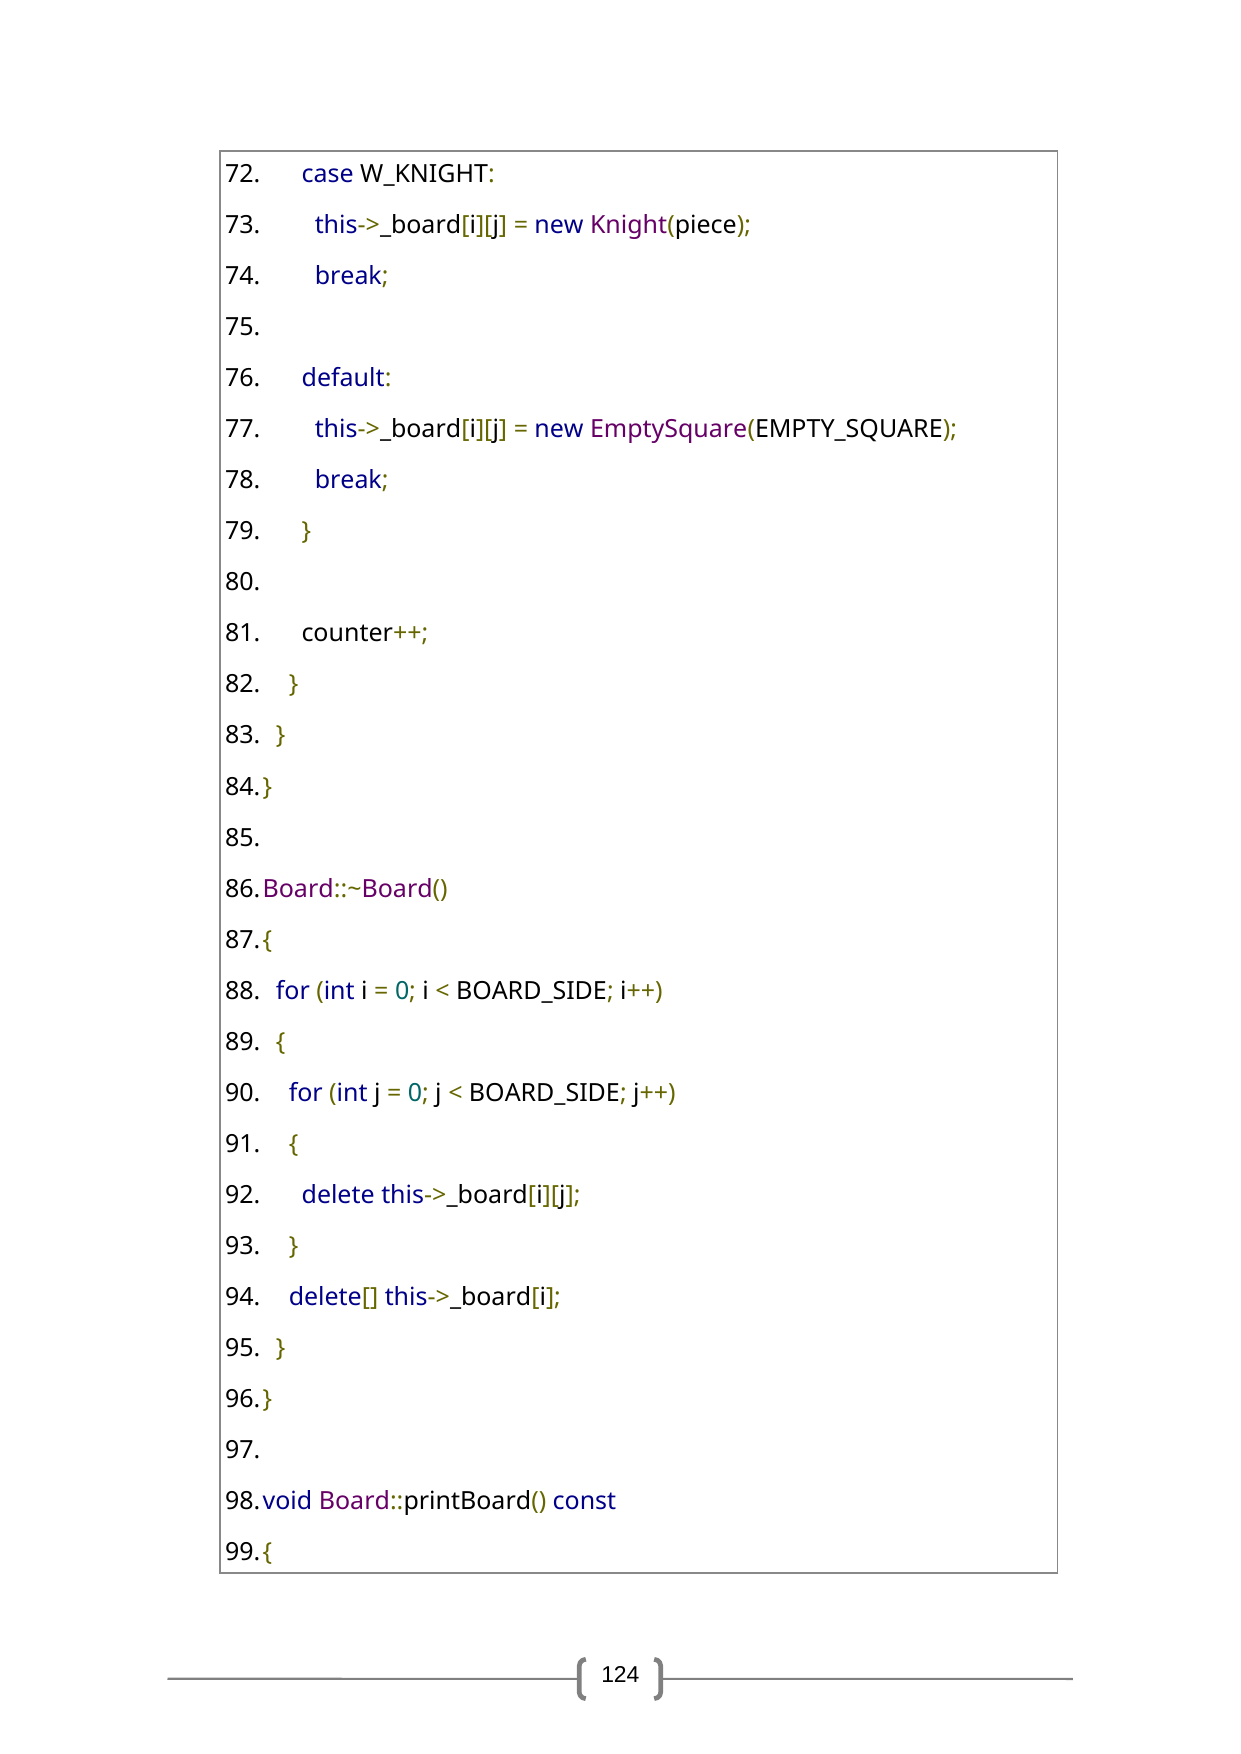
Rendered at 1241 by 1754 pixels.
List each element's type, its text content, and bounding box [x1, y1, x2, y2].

list break; [221, 456, 1057, 496]
list } [221, 507, 1057, 547]
list void Board::printBoard() const [221, 1477, 1057, 1517]
list Board::~Board() [221, 864, 1057, 904]
list } [221, 1324, 1057, 1364]
list counter++; [221, 609, 1057, 649]
list { [221, 916, 1057, 955]
list default: [221, 354, 1057, 394]
list this->_board[i][j] = new EmptySquare(EMPTY_SQUARE); [221, 405, 1057, 445]
list for (int i = 0; i < BOARD_SIDE; i++) [221, 967, 1057, 1006]
list { [221, 1528, 1057, 1572]
list for (int j = 0; j < BOARD_SIDE; j++) [221, 1069, 1057, 1108]
list } [221, 1222, 1057, 1262]
list } [221, 711, 1057, 751]
list } [221, 1375, 1057, 1415]
list delete this->_board[i][j]; [221, 1171, 1057, 1211]
list { [221, 1120, 1057, 1159]
list break; [221, 252, 1057, 292]
list { [221, 1018, 1057, 1057]
list } [221, 660, 1057, 700]
list case W_KNIGHT: [221, 152, 1057, 190]
list } [221, 762, 1057, 802]
list delete[] this->_board[i]; [221, 1273, 1057, 1313]
list this->_board[i][j] = new Knight(piece); [221, 201, 1057, 241]
